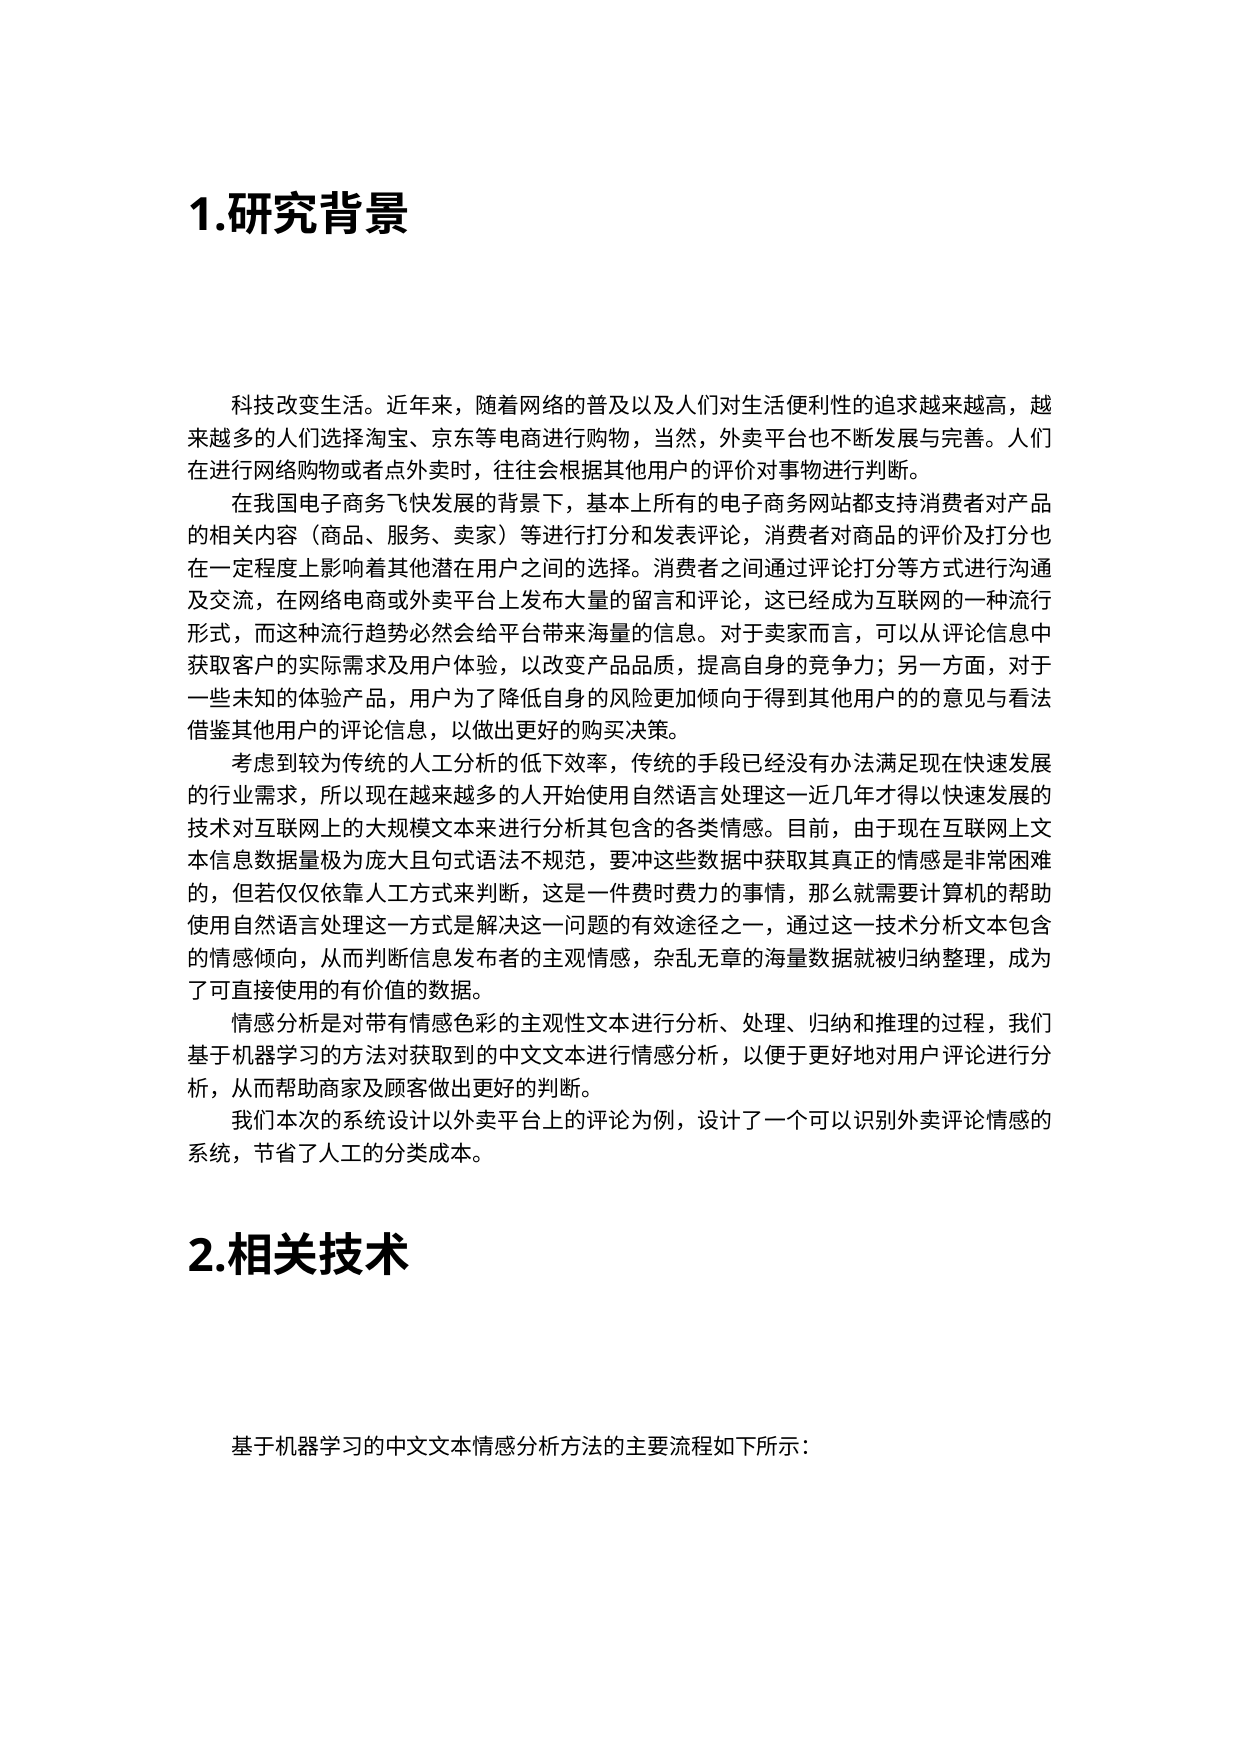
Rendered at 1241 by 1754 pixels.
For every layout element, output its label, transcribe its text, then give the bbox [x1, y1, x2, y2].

text 情感分析是对带有情感色彩的主观性文本进行分析、处理、归纳和推理的过程，我们基于机器学习的方法对获取到的中文文本进行情感分析，以便于更好地对用户评论进行分析，从而帮助商家及顾客做出更好的判断。 [187, 1005, 1053, 1103]
text 基于机器学习的中文文本情感分析方法的主要流程如下所示： [187, 1429, 1053, 1461]
subtitle 1.研究背景 [187, 162, 1053, 259]
subtitle 2.相关技术 [187, 1203, 1053, 1301]
text 科技改变生活。近年来，随着网络的普及以及人们对生活便利性的追求越来越高，越来越多的人们选择淘宝、京东等电商进行购物，当然，外卖平台也不断发展与完善。人们在进行网络购物或者点外卖时，往往会根据其他用户的评价对事物进行判断。 [187, 388, 1053, 485]
text 我们本次的系统设计以外卖平台上的评论为例，设计了一个可以识别外卖评论情感的系统，节省了人工的分类成本。 [187, 1103, 1053, 1168]
text 在我国电子商务飞快发展的背景下，基本上所有的电子商务网站都支持消费者对产品的相关内容（商品、服务、卖家）等进行打分和发表评论，消费者对商品的评价及打分也在一定程度上影响着其他潜在用户之间的选择。消费者之间通过评论打分等方式进行沟通及交流，在网络电商或外卖平台上发布大量的留言和评论，这已经成为互联网的一种流行形式，而这种流行趋势必然会给平台带来海量的信息。对于卖家而言，可以从评论信息中获取客户的实际需求及用户体验，以改变产品品质，提高自身的竞争力；另一方面，对于一些未知的体验产品，用户为了降低自身的风险更加倾向于得到其他用户的的意见与看法，借鉴其他用户的评论信息，以做出更好的购买决策。 [187, 485, 1053, 745]
text 考虑到较为传统的人工分析的低下效率，传统的手段已经没有办法满足现在快速发展的行业需求，所以现在越来越多的人开始使用自然语言处理这一近几年才得以快速发展的技术对互联网上的大规模文本来进行分析其包含的各类情感。目前，由于现在互联网上文本信息数据量极为庞大且句式语法不规范，要冲这些数据中获取其真正的情感是非常困难的，但若仅仅依靠人工方式来判断，这是一件费时费力的事情，那么就需要计算机的帮助。使用自然语言处理这一方式是解决这一问题的有效途径之一，通过这一技术分析文本包含的情感倾向，从而判断信息发布者的主观情感，杂乱无章的海量数据就被归纳整理，成为了可直接使用的有价值的数据。 [187, 745, 1053, 1005]
